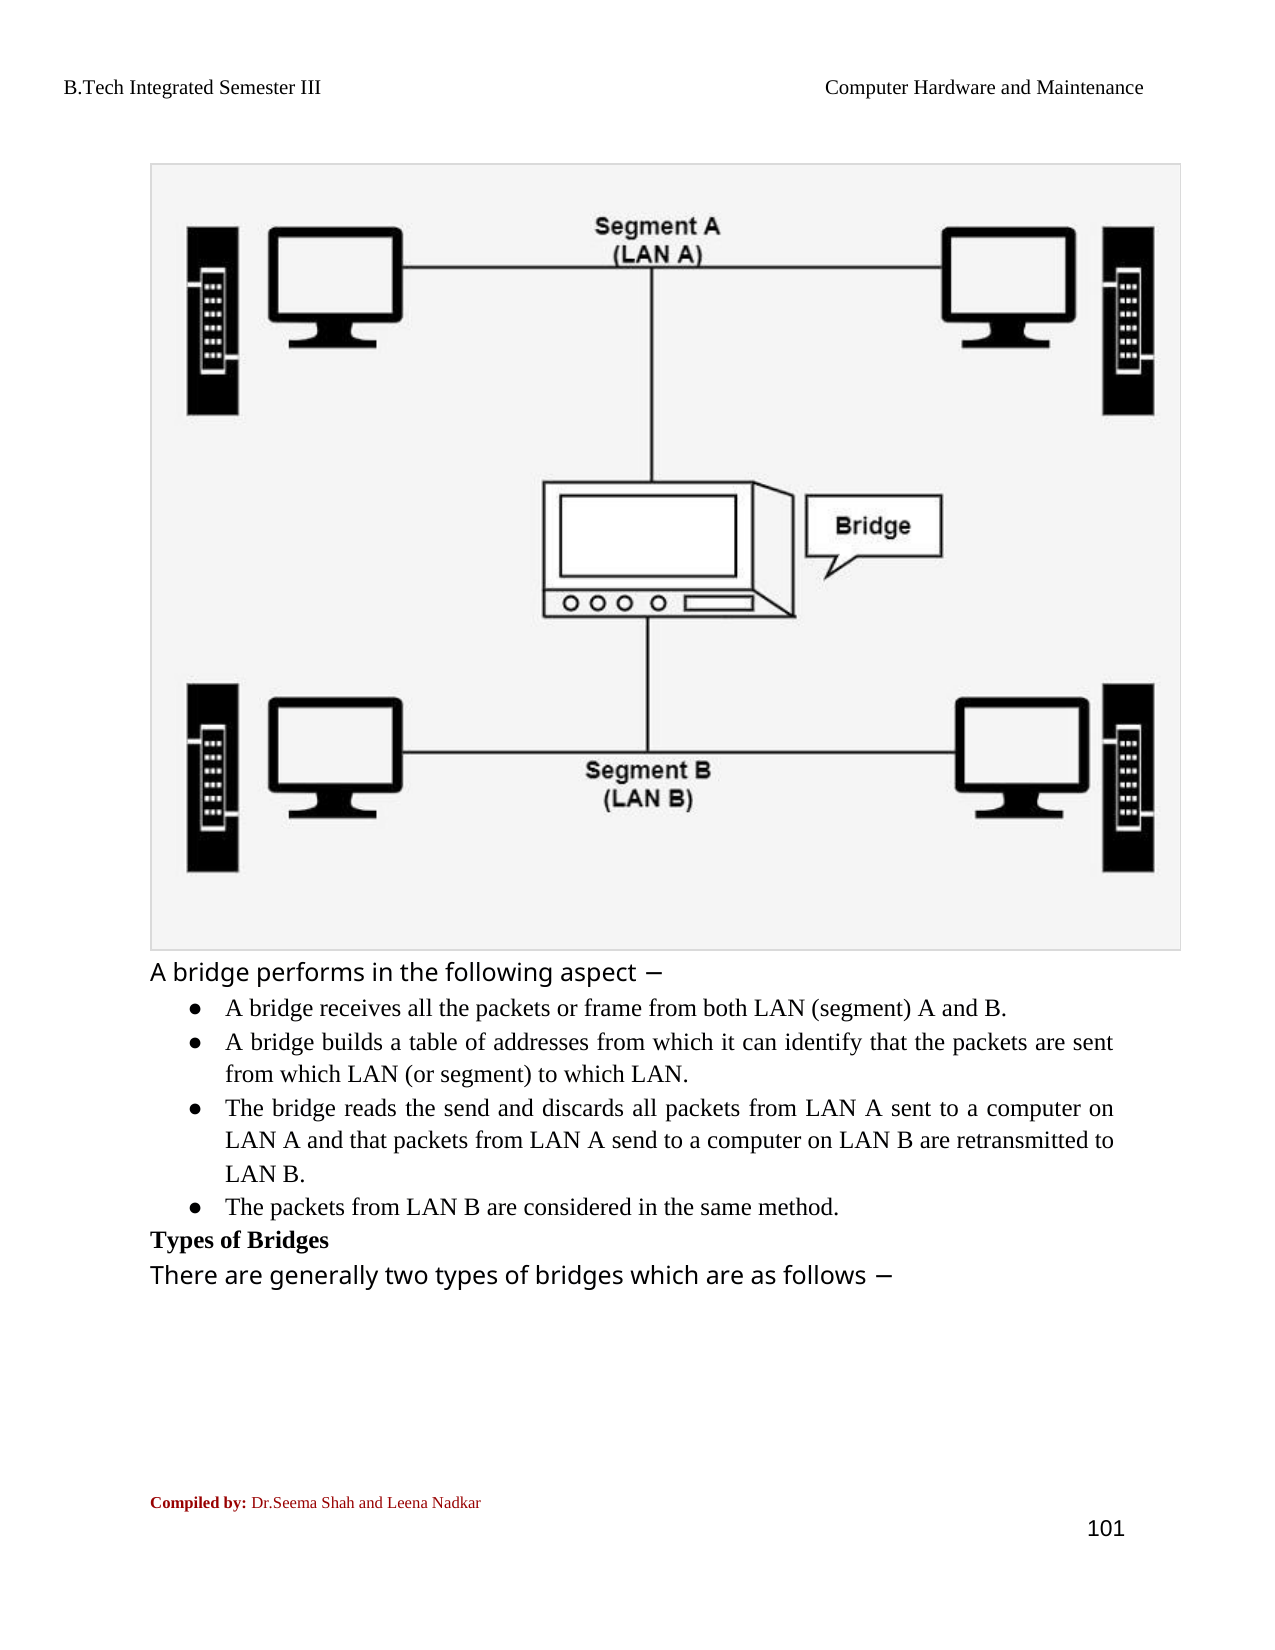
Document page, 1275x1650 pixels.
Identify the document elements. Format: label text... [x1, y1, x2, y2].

text There are generally two types of bridges which are as follows − [150, 1258, 1116, 1292]
picture [152, 165, 1180, 949]
text Types of Bridges [150, 1225, 1116, 1253]
list A bridge receives all the packets or frame from both LAN (segment) A and B. [187, 993, 1116, 1022]
text A bridge performs in the following aspect − [150, 954, 1116, 988]
list The bridge reads the send and discards all packets from LAN A sent to a computer on LAN A and that packets from LAN A send to a computer on LAN B are retransmitted to LAN B. [187, 1093, 1116, 1187]
list A bridge builds a table of addresses from which it can identify that the packets are sent from which LAN (or segment) to which LAN. [187, 1027, 1116, 1088]
list The packets from LAN B are considered in the same method. [187, 1192, 1116, 1220]
